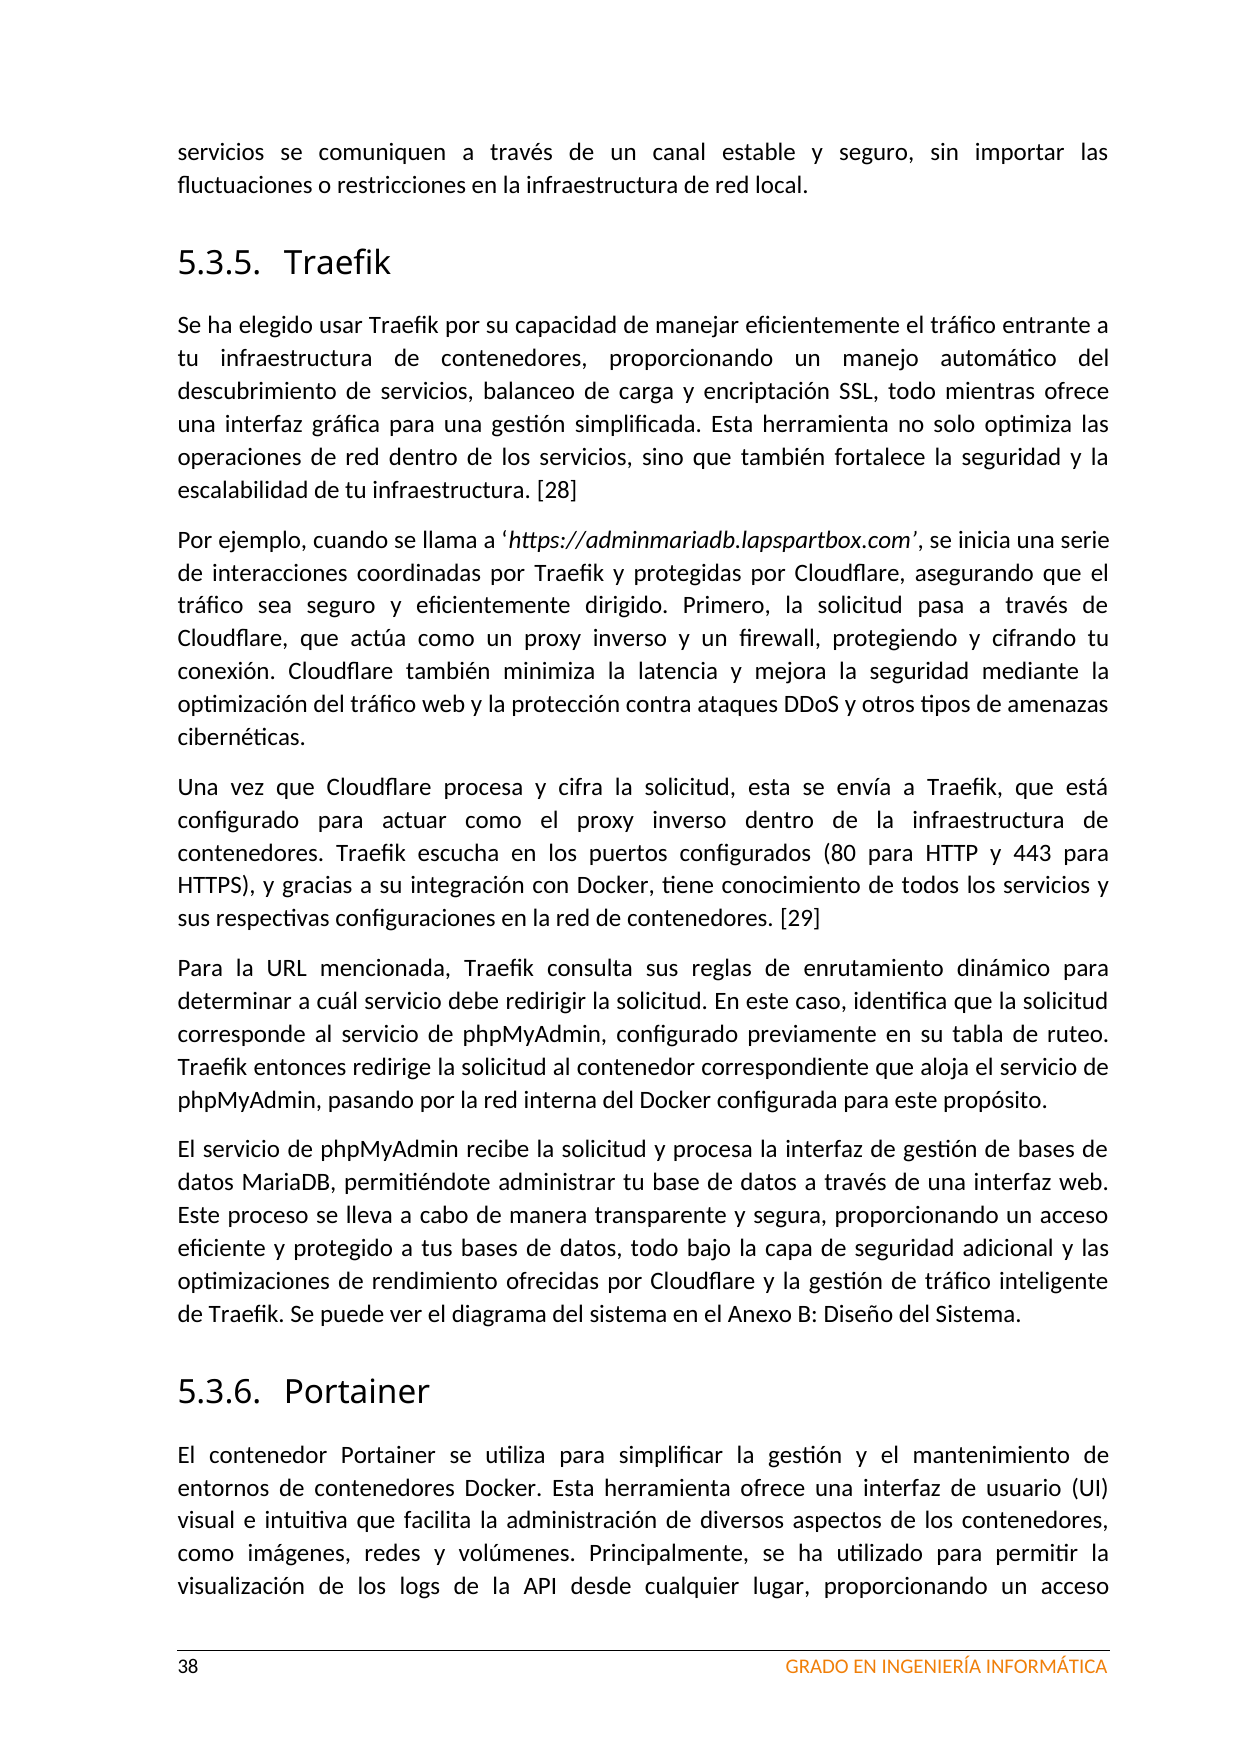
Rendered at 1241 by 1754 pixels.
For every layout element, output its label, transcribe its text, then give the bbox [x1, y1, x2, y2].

text Se ha elegido usar Traefik por su capacidad de manejar eficientemente el tráfico entrante a tu infraestructura de contenedores, proporcionando un manejo automático del descubrimiento de servicios, balanceo de carga y encriptación SSL, todo mientras ofrece una interfaz gráfica para una gestión simplificada. Esta herramienta no solo optimiza las operaciones de red dentro de los servicios, sino que también fortalece la seguridad y la escalabilidad de tu infraestructura. [177, 309, 1110, 505]
text El servicio de phpMyAdmin recibe la solicitud y procesa la interfaz de gestión de bases de datos MariaDB, permitiéndote administrar tu base de datos a través de una interfaz web. Este proceso se lleva a cabo de manera transparente y segura, proporcionando un acceso eficiente y protegido a tus bases de datos, todo bajo la capa de seguridad adicional y las optimizaciones de rendimiento ofrecidas por Cloudflare y la gestión de tráfico inteligente de Traefik. Se puede ver el diagrama del sistema en el Anexo B: Diseño del Sistema. [177, 1133, 1110, 1328]
text Una vez que Cloudflare procesa y cifra la solicitud, esta se envía a Traefik, que está configurado para actuar como el proxy inverso dentro de la infraestructura de contenedores. Traefik escucha en los puertos configurados (80 para HTTP y 443 para HTTPS), y gracias a su integración con Docker, tiene conocimiento de todos los servicios y sus respectivas configuraciones en la red de contenedores. [177, 771, 1110, 933]
subtitle Traefik [177, 239, 1110, 284]
text Para la URL mencionada, Traefik consulta sus reglas de enrutamiento dinámico para determinar a cuál servicio debe redirigir la solicitud. En este caso, identifica que la solicitud corresponde al servicio de phpMyAdmin, configurado previamente en su tabla de ruteo. Traefik entonces redirige la solicitud al contenedor correspondiente que aloja el servicio de phpMyAdmin, pasando por la red interna del Docker configurada para este propósito. [177, 952, 1110, 1114]
text Por ejemplo, cuando se llama a ‘https://adminmariadb.lapspartbox.com’, se inicia una serie de interacciones coordinadas por Traefik y protegidas por Cloudflare, asegurando que el tráfico sea seguro y eficientemente dirigido. Primero, la solicitud pasa a través de Cloudflare, que actúa como un proxy inverso y un firewall, protegiendo y cifrando tu conexión. Cloudflare también minimiza la latencia y mejora la seguridad mediante la optimización del tráfico web y la protección contra ataques DDoS y otros tipos de amenazas cibernéticas. [177, 524, 1110, 752]
subtitle Portainer [177, 1368, 1110, 1414]
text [177, 136, 1110, 199]
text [177, 1439, 1110, 1601]
